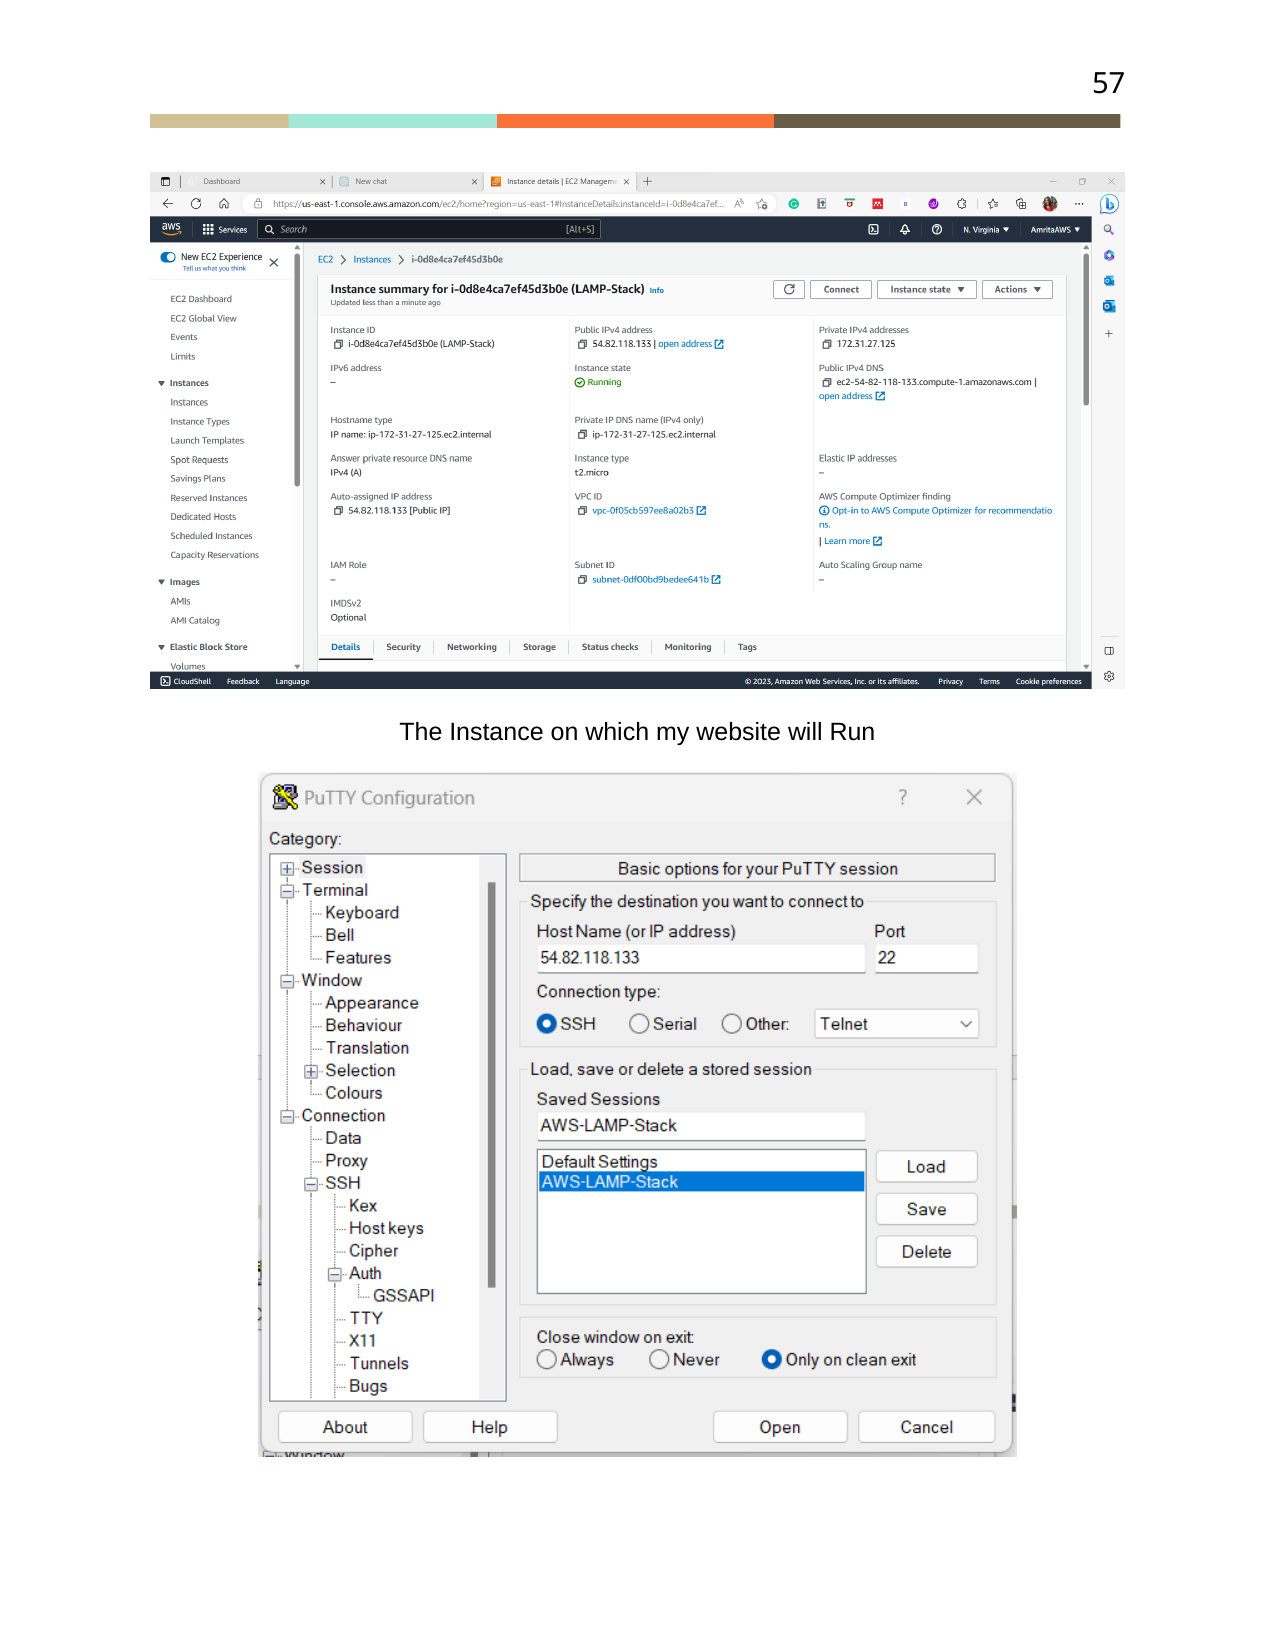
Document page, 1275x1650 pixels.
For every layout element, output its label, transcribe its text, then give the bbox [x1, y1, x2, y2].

picture [258, 772, 1017, 1457]
picture [150, 172, 1125, 689]
picture [150, 114, 1121, 128]
text The Instance on which my website will Run [150, 717, 1125, 746]
